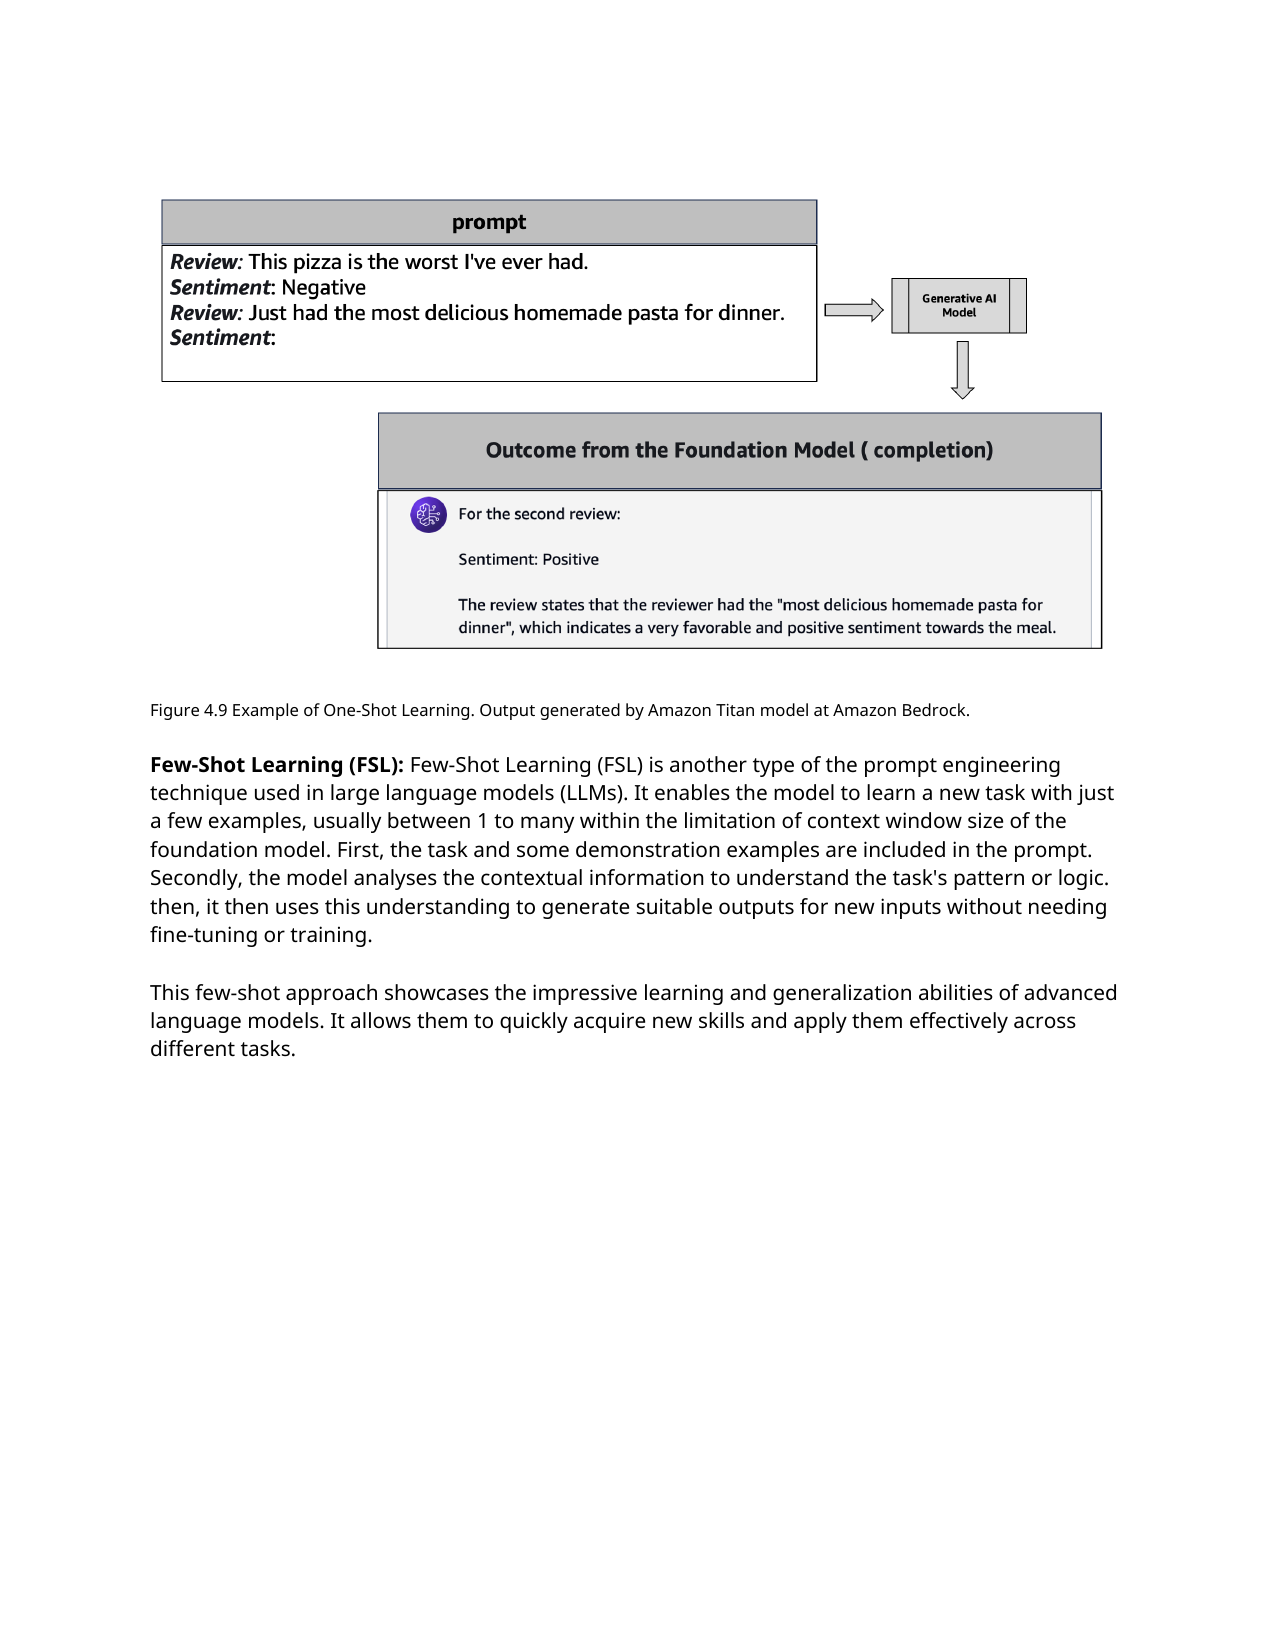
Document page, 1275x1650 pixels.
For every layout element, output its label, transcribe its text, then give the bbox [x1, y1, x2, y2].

text This few-shot approach showcases the impressive learning and generalization abilities of advanced language models. It allows them to quickly acquire new skills and apply them effectively across different tasks. [150, 978, 1125, 1063]
text Figure 4.9 Example of One-Shot Learning. Output generated by Amazon Titan model at Amazon Bedrock. [150, 699, 1125, 721]
picture [150, 178, 1125, 671]
text Few-Shot Learning (FSL): Few-Shot Learning (FSL) is another type of the prompt engineering technique used in large language models (LLMs). It enables the model to learn a new task with just a few examples, usually between 1 to many within the limitation of context window size of the foundation model. First, the task and some demonstration examples are included in the prompt. Secondly, the model analyses the contextual information to understand the task's pattern or logic. then, it then uses this understanding to generate suitable outputs for new inputs without needing fine-tuning or training. [150, 750, 1125, 978]
